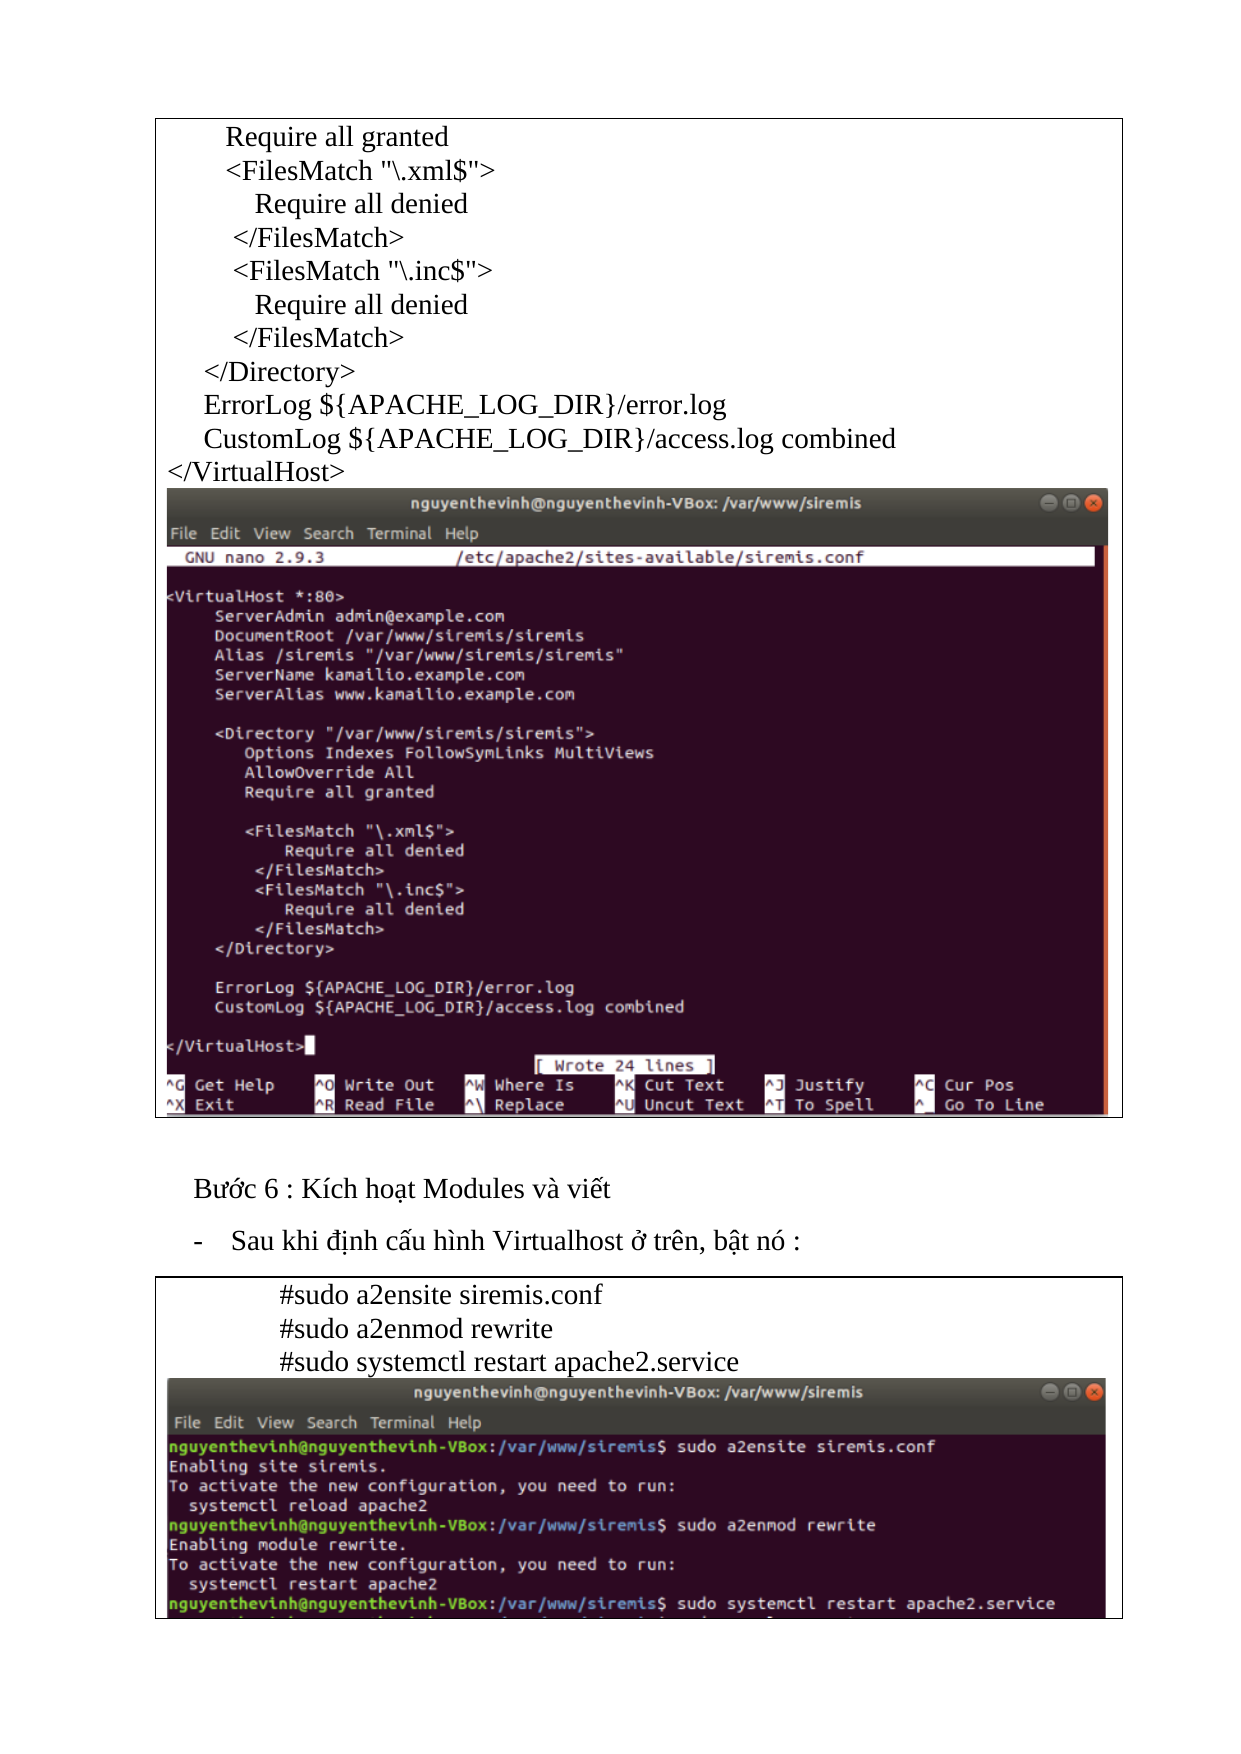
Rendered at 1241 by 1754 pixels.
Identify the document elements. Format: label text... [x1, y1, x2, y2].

text Bước 6 : Kích hoạt Modules và viết [193, 1171, 1122, 1204]
picture [166, 488, 1109, 1117]
table_header #sudo a2ensite siremis.conf #sudo a2enmod rewrite #sudo systemctl restart apache2.service [156, 1278, 1122, 1618]
picture [166, 1378, 1106, 1618]
list Sau khi định cấu hình Virtualhost ở trên, bật nó : [193, 1223, 1122, 1257]
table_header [156, 119, 1122, 1117]
